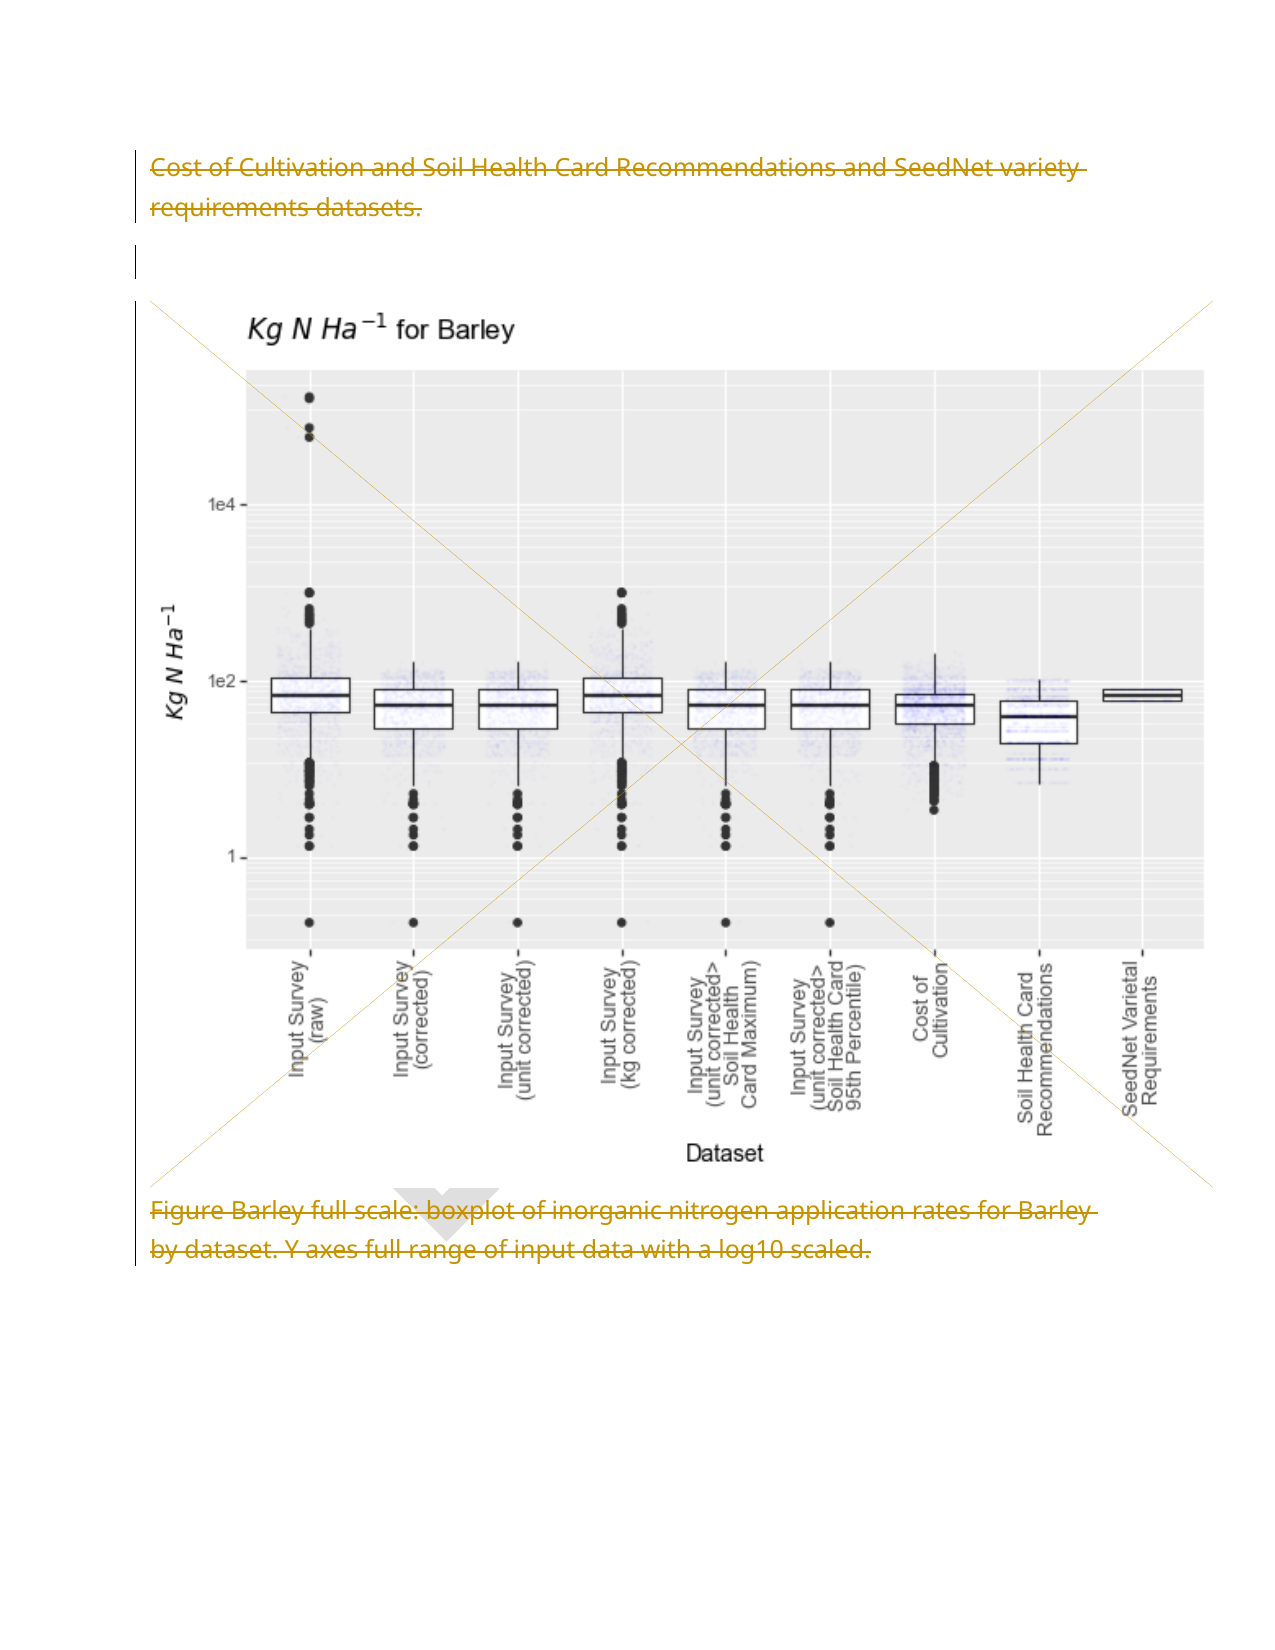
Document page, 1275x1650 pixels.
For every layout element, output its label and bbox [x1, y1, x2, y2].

picture [683, 302, 1213, 1186]
picture [150, 302, 680, 1186]
picture [151, 300, 1212, 743]
picture [151, 745, 1212, 1188]
